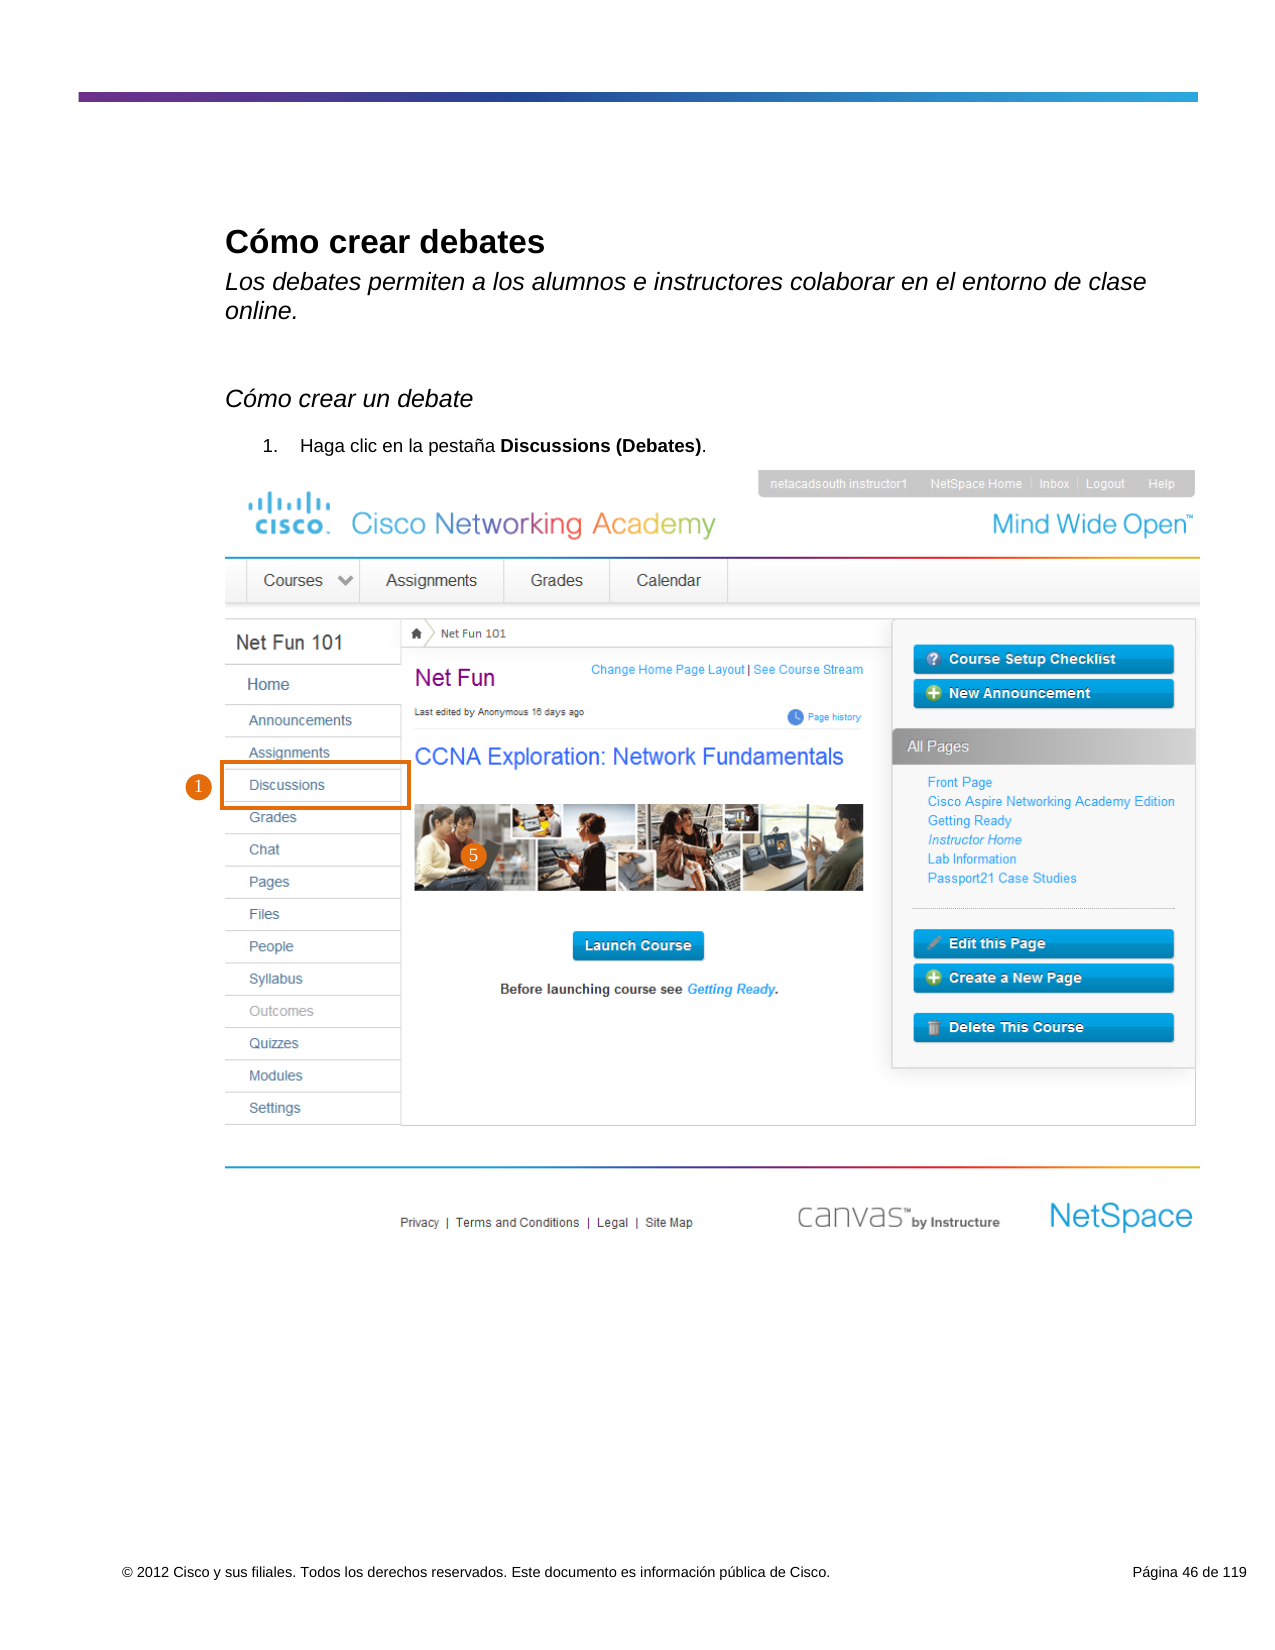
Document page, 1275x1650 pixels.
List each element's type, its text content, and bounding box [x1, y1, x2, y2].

picture [225, 470, 1200, 1243]
picture [0, 92, 1271, 102]
list Haga clic en la pestaña Discussions (Debates). [262, 427, 1181, 456]
picture [225, 764, 407, 806]
text Cómo crear un debate [225, 383, 1181, 412]
subtitle Cómo crear debates [225, 222, 1181, 260]
text Los debates permiten a los alumnos e instructores colaborar en el entorno de clase online. [225, 267, 1181, 325]
